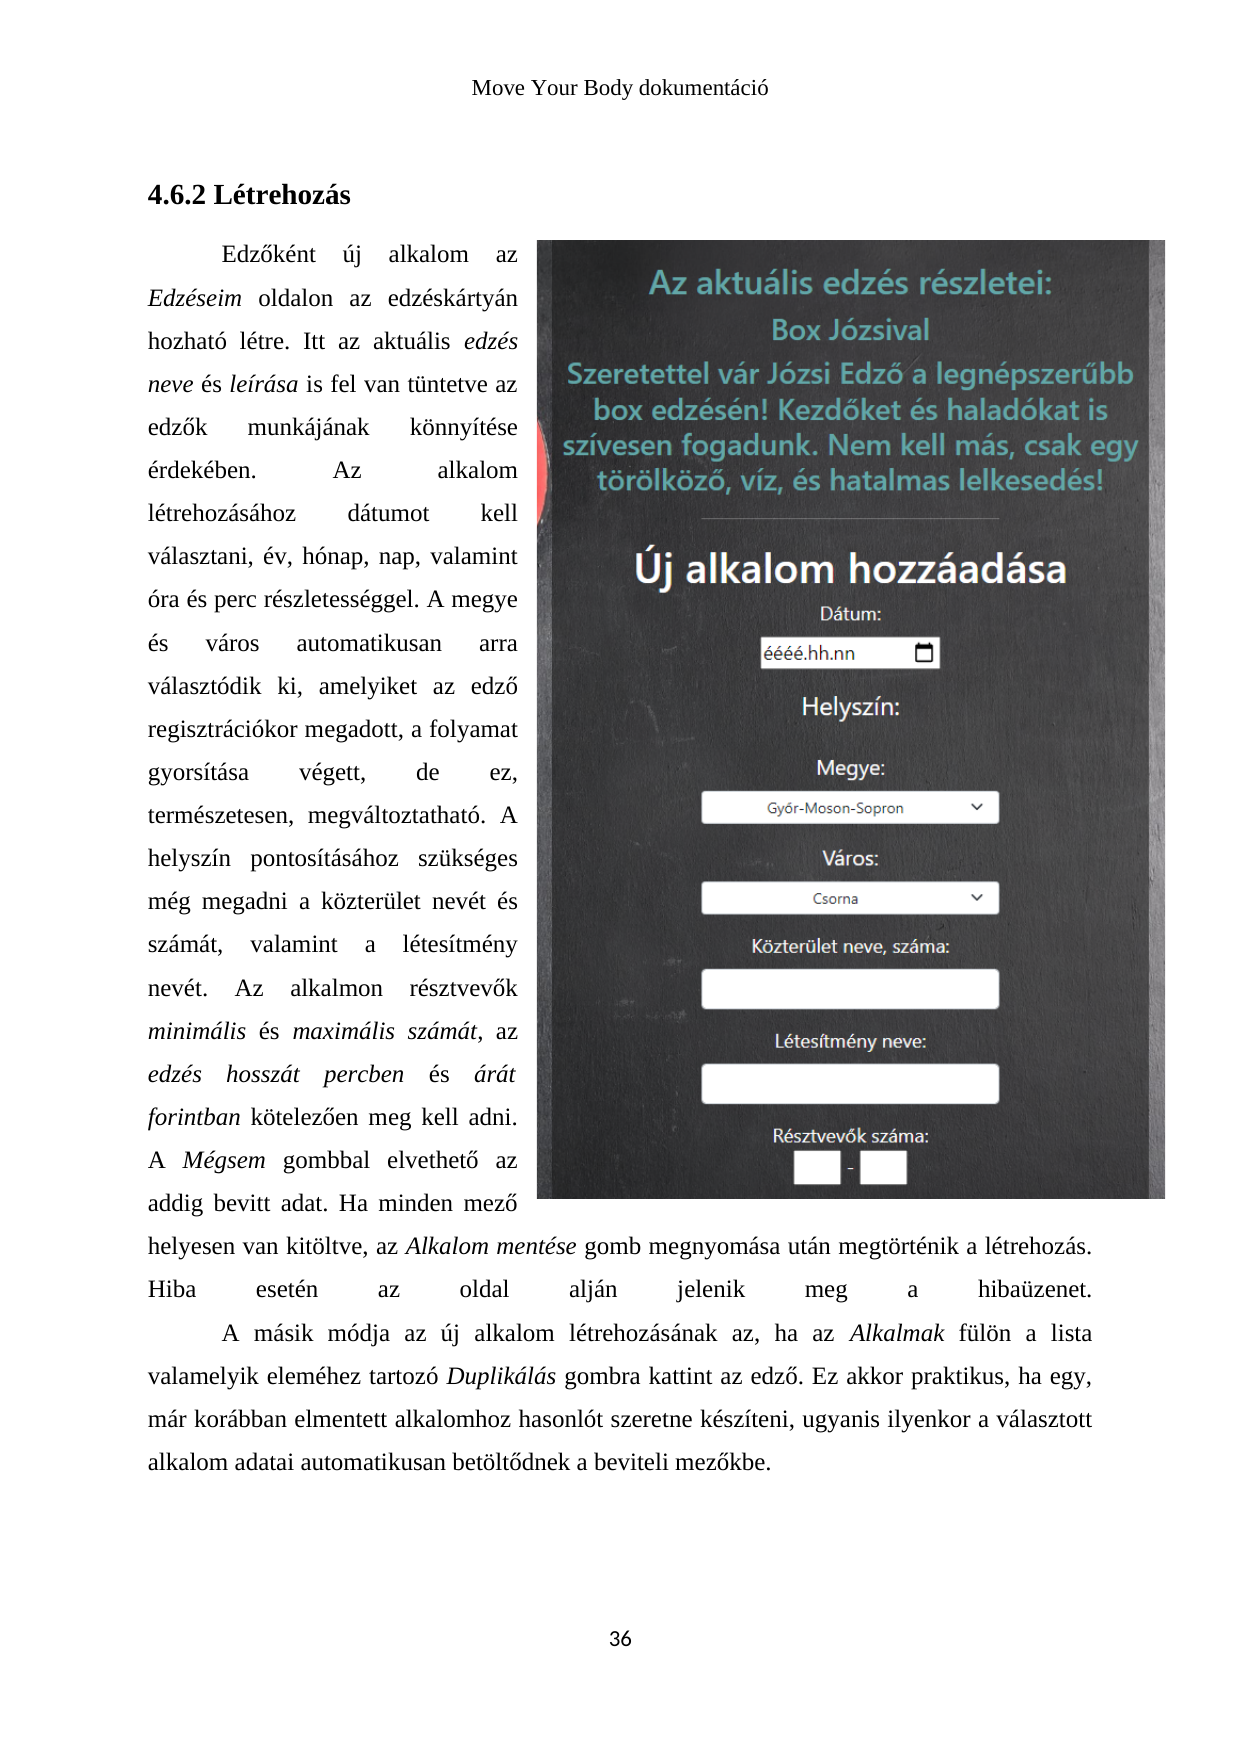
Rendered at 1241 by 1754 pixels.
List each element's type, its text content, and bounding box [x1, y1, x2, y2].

subtitle 4.6.2 Létrehozás [148, 177, 1093, 210]
picture [536, 240, 1166, 1199]
